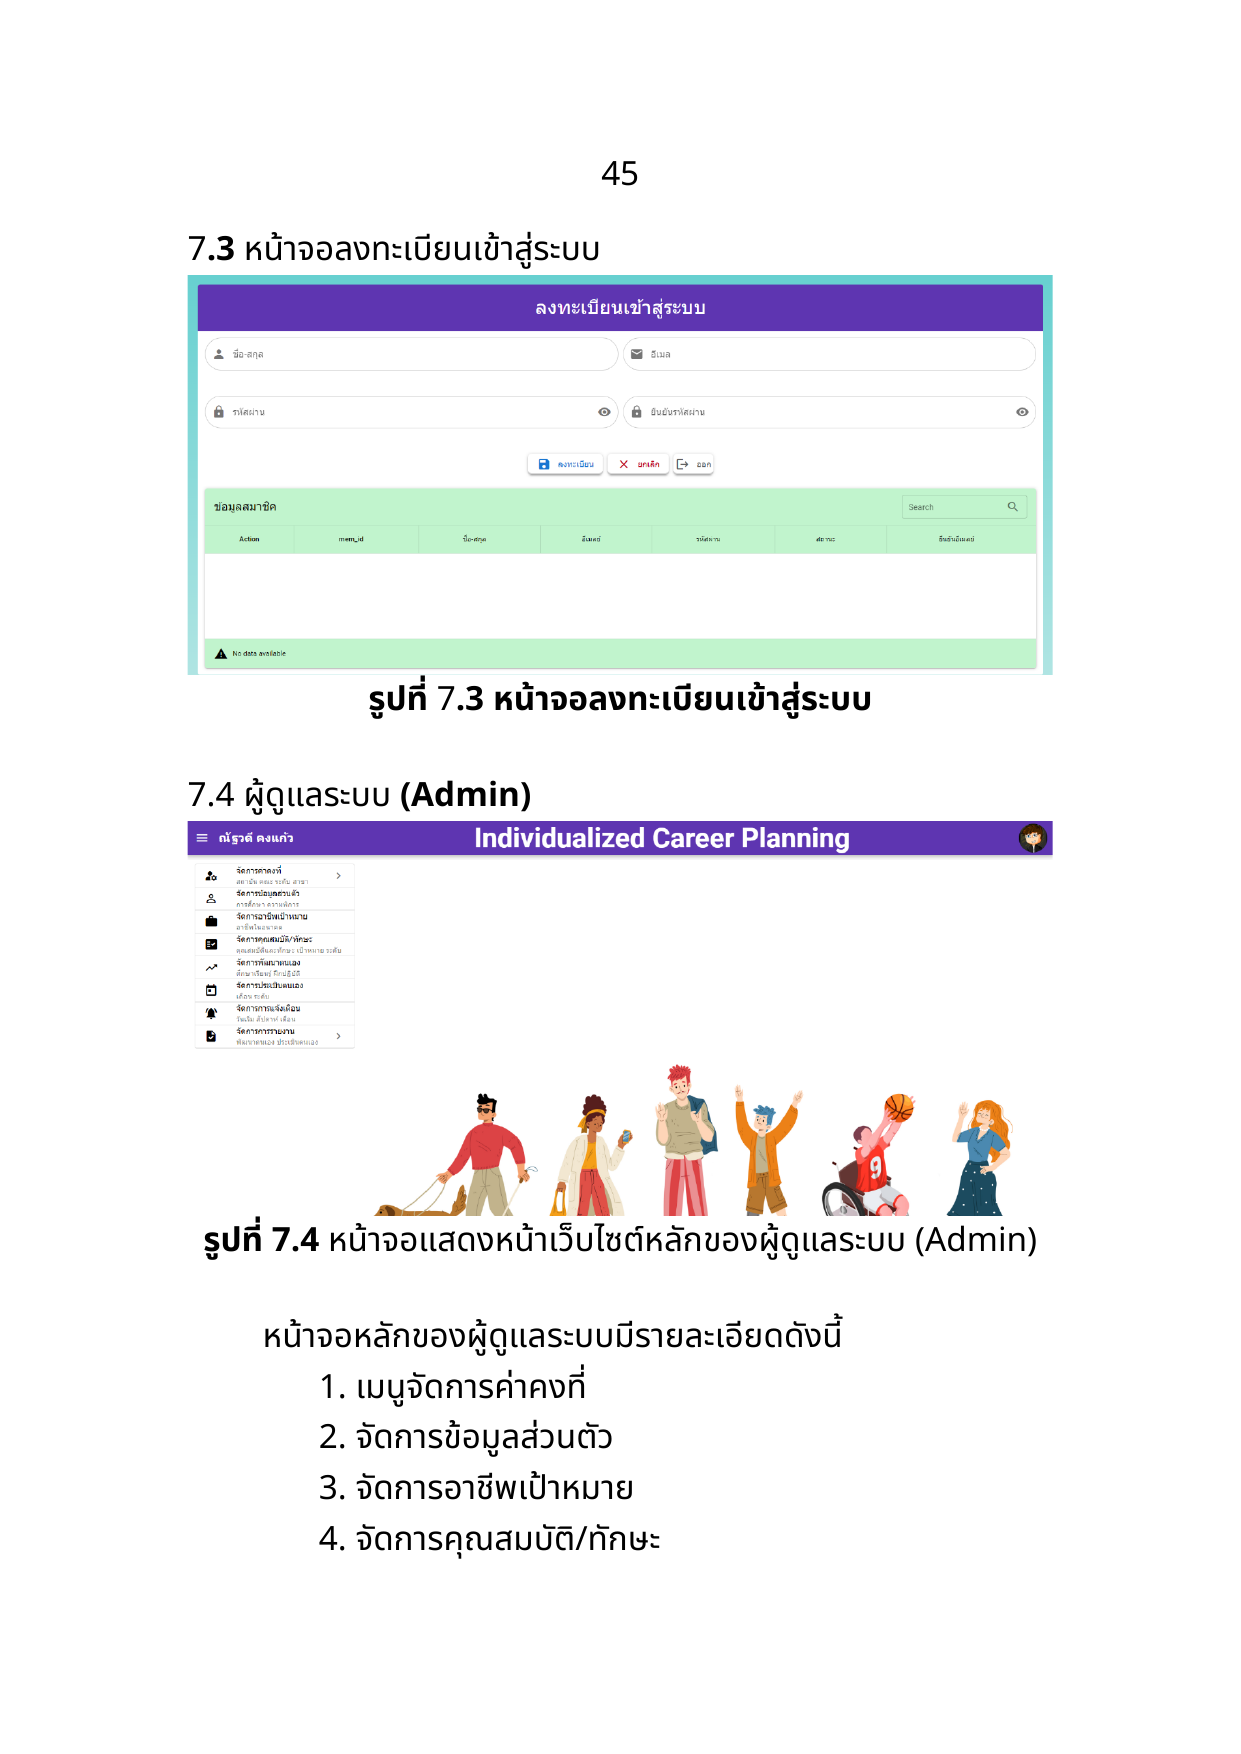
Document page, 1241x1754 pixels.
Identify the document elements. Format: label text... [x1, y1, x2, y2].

picture [187, 275, 1053, 675]
text รูปที่ 7.4 หน้าจอแสดงหน้าเว็บไซต์หลักของผู้ดูแลระบบ (Admin) [187, 1216, 1053, 1267]
picture [187, 821, 1053, 1216]
text 1. เมนูจัดการค่าคงที่ [244, 1362, 1053, 1413]
text 4. จัดการคุณสมบัติ/ทักษะ [244, 1514, 1053, 1565]
text 3. จัดการอาชีพเป้าหมาย [244, 1464, 1053, 1514]
text 7.4 ผู้ดูแลระบบ (Admin) [187, 771, 1053, 821]
text 7.3 หน้าจอลงทะเบียนเข้าสู่ระบบ [187, 225, 1053, 275]
text รูปที่ 7.3 หน้าจอลงทะเบียนเข้าสู่ระบบ [187, 675, 1053, 725]
text หน้าจอหลักของผู้ดูแลระบบมีรายละเอียดดังนี้ [187, 1312, 1053, 1362]
text 2. จัดการข้อมูลส่วนตัว [244, 1413, 1053, 1464]
